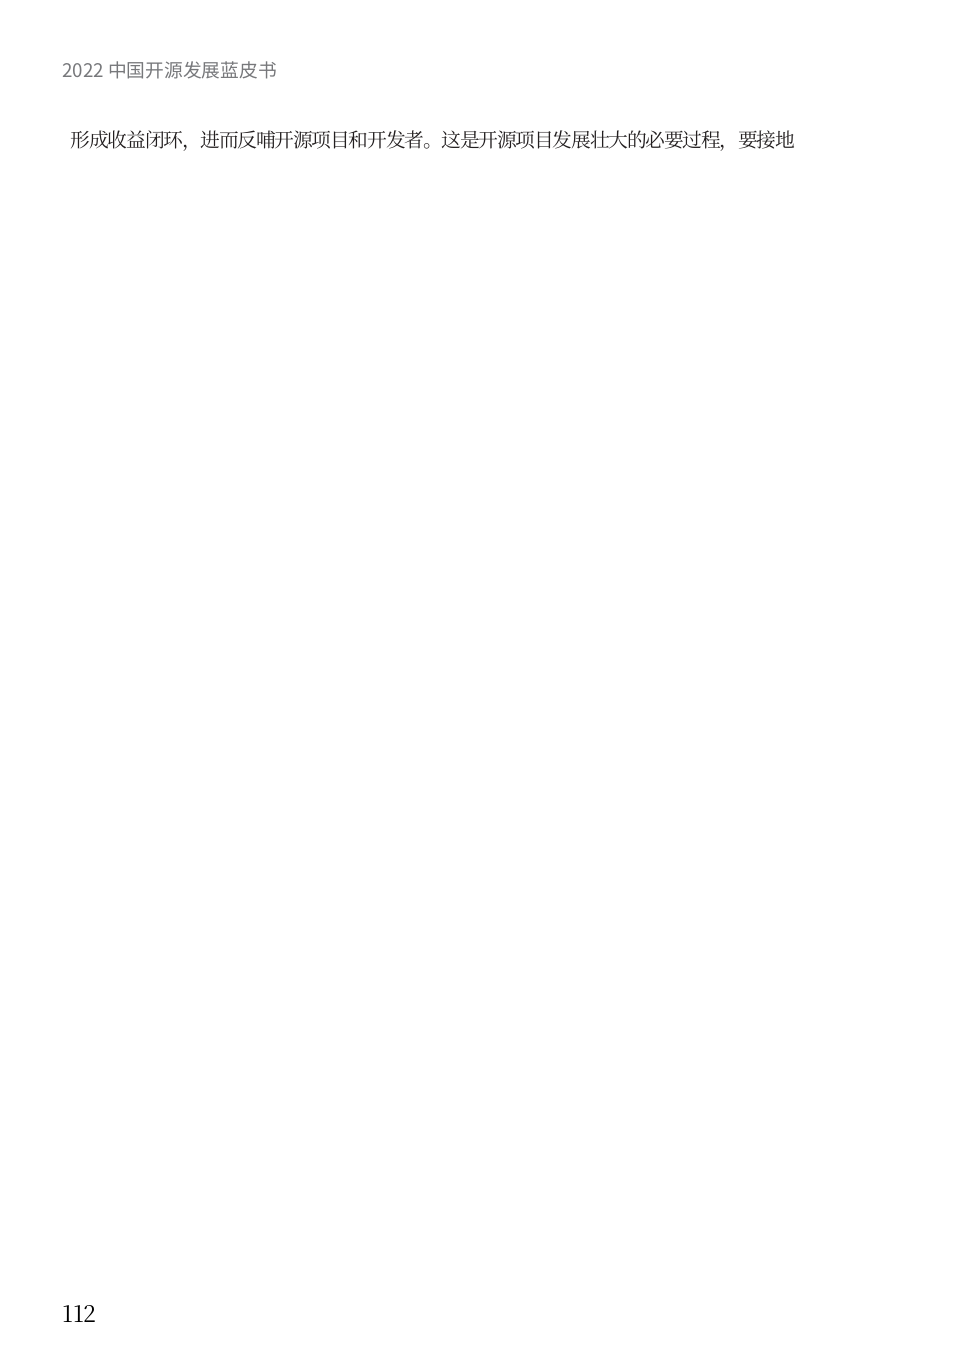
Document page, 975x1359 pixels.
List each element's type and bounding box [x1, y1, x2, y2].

text [71, 125, 905, 153]
